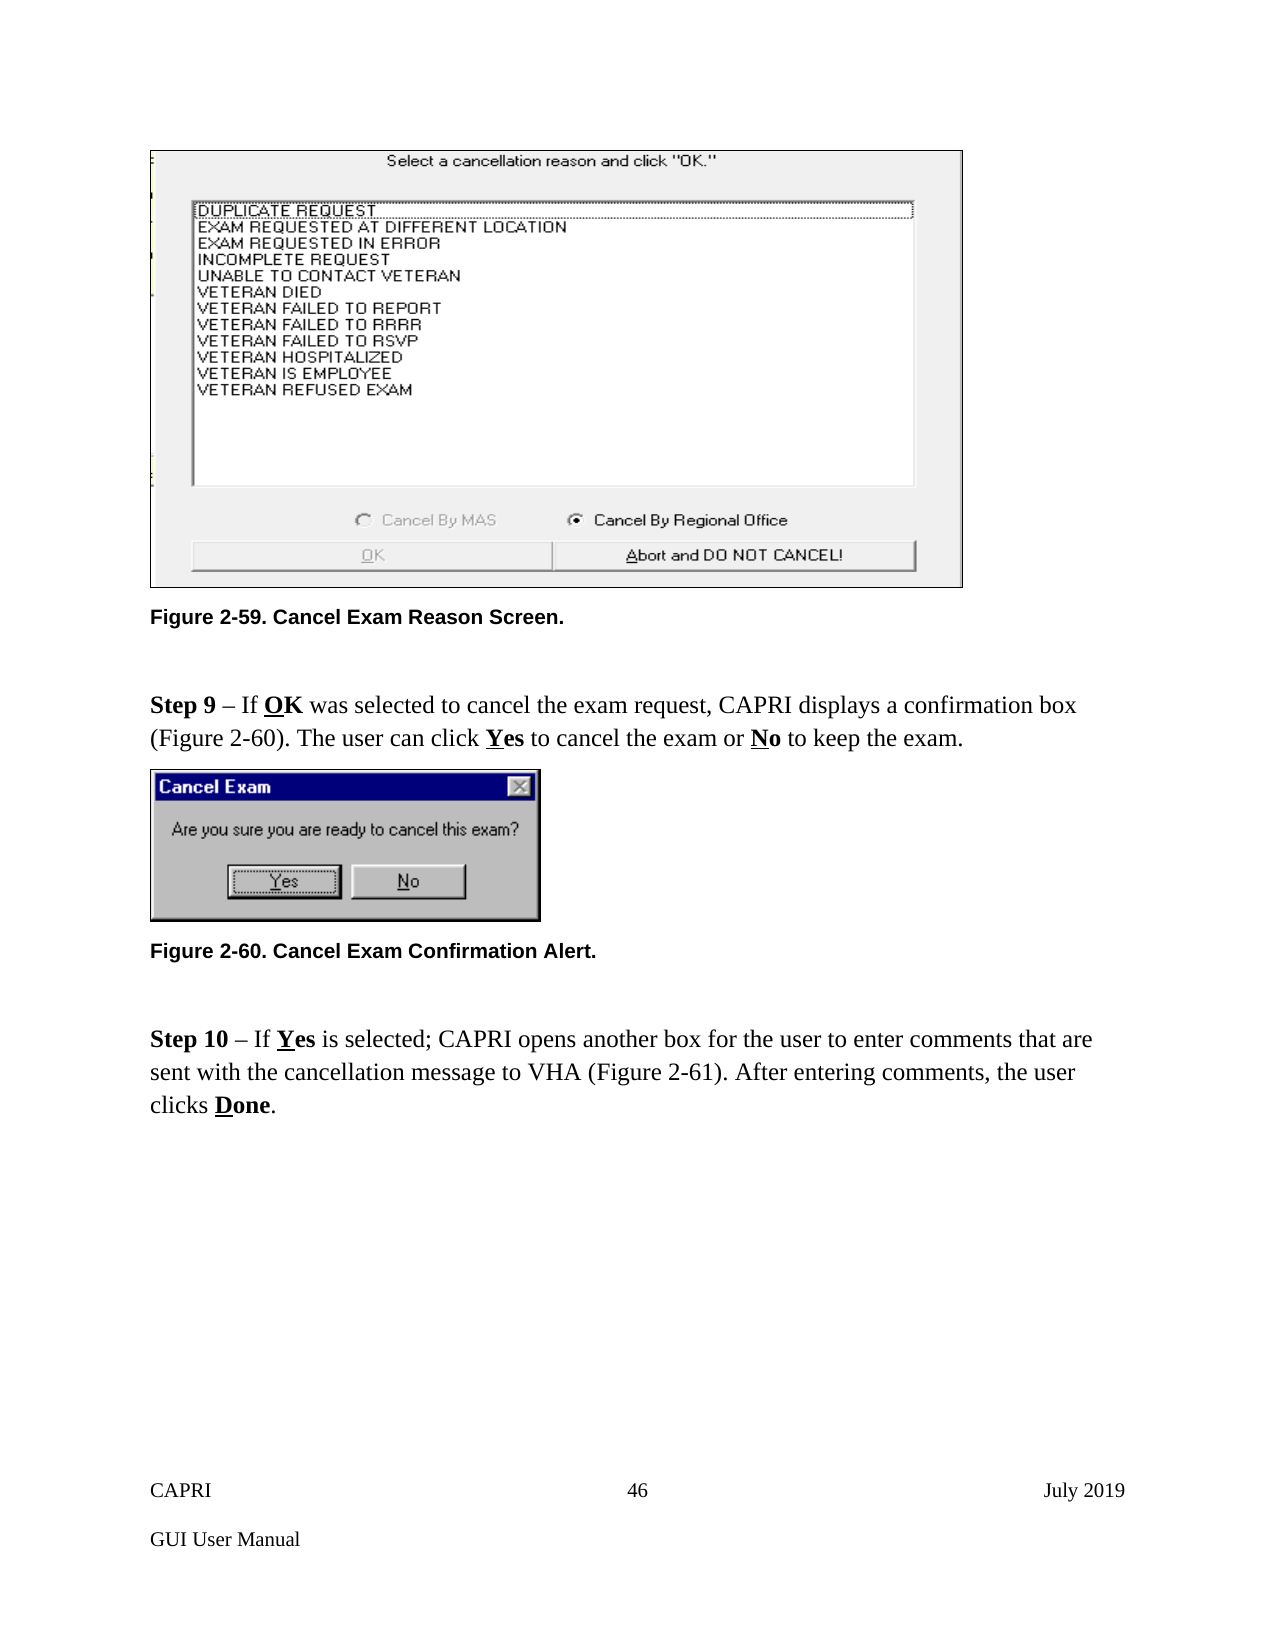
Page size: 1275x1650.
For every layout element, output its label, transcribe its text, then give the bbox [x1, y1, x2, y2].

picture [151, 151, 962, 587]
picture [151, 770, 539, 921]
